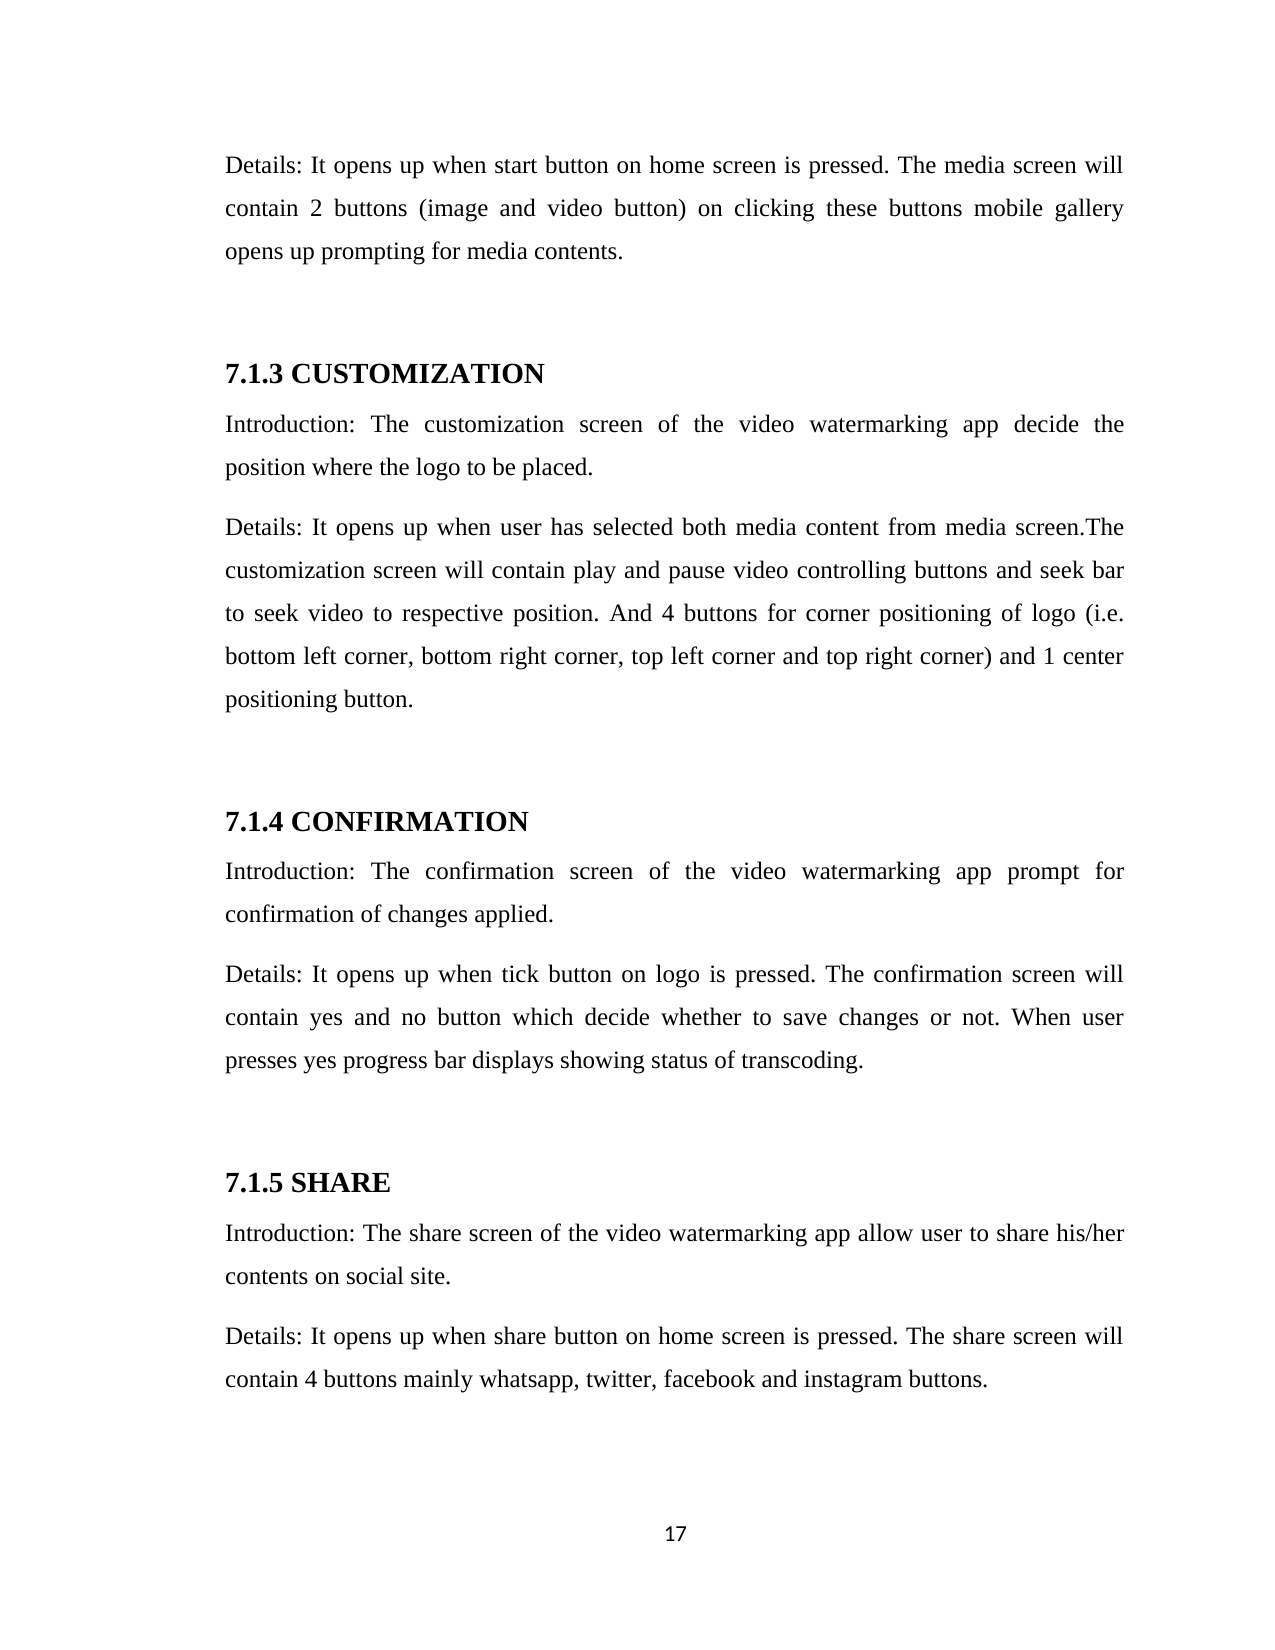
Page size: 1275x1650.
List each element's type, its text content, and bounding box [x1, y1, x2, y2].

text 7.1.3 CUSTOMIZATION [225, 356, 1125, 389]
text 7.1.5 SHARE [225, 1165, 1125, 1199]
text Details: It opens up when share button on home screen is pressed. The share screen will contain 4 buttons mainly whatsapp, twitter, facebook and instagram buttons. [225, 1321, 1125, 1393]
text Introduction: The confirmation screen of the video watermarking app prompt for confirmation of changes applied. [225, 856, 1125, 928]
text 7.1.4 CONFIRMATION [225, 804, 1125, 837]
text Details: It opens up when tick button on logo is pressed. The confirmation screen will contain yes and no button which decide whether to save changes or not. When user presses yes progress bar displays showing status of transcoding. [225, 959, 1125, 1074]
text Details: It opens up when start button on home screen is pressed. The media screen will contain 2 buttons (image and video button) on clicking these buttons mobile gallery opens up prompting for media contents. [225, 150, 1125, 265]
text Introduction: The customization screen of the video watermarking app decide the position where the logo to be placed. [225, 409, 1125, 481]
text Introduction: The share screen of the video watermarking app allow user to share his/her contents on social site. [225, 1218, 1125, 1290]
text Details: It opens up when user has selected both media content from media screen.The customization screen will contain play and pause video controlling buttons and seek bar to seek video to respective position. And 4 buttons for corner positioning of logo (i.e. bottom left corner, bottom right corner, top left corner and top right corner) and 1 center positioning button. [225, 512, 1125, 713]
